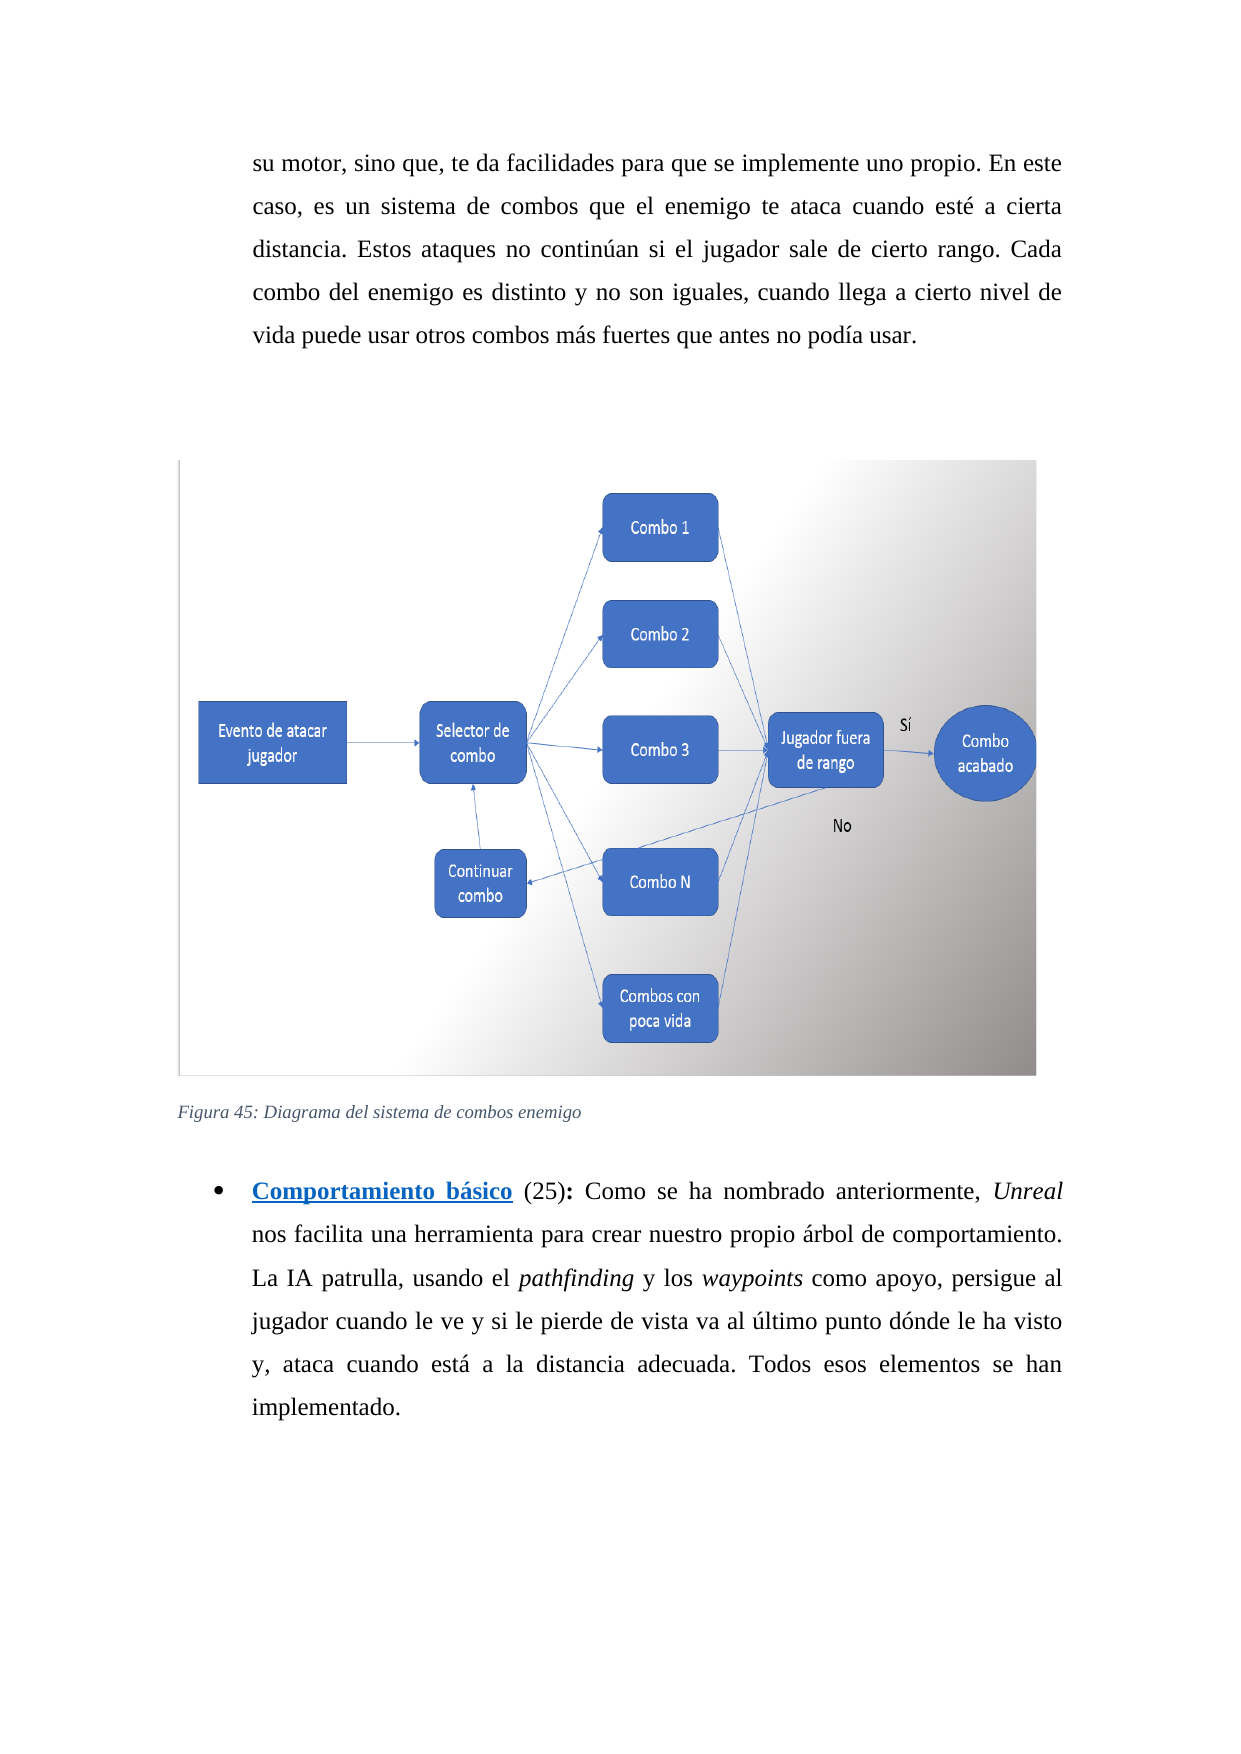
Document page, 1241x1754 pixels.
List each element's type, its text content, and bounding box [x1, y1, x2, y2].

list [215, 148, 1063, 349]
list Comportamiento básico: Como se ha nombrado anteriormente, Unreal nos facilita una herramienta para crear nuestro propio árbol de comportamiento. La IA patrulla, usando el pathfinding y los waypoints como apoyo, persigue al jugador cuando le ve y si le pierde de vista va al último punto dónde le ha visto y, ataca cuando está a la distancia adecuada. Todos esos elementos se han implementado. [214, 1176, 1063, 1421]
picture [177, 460, 1037, 1076]
